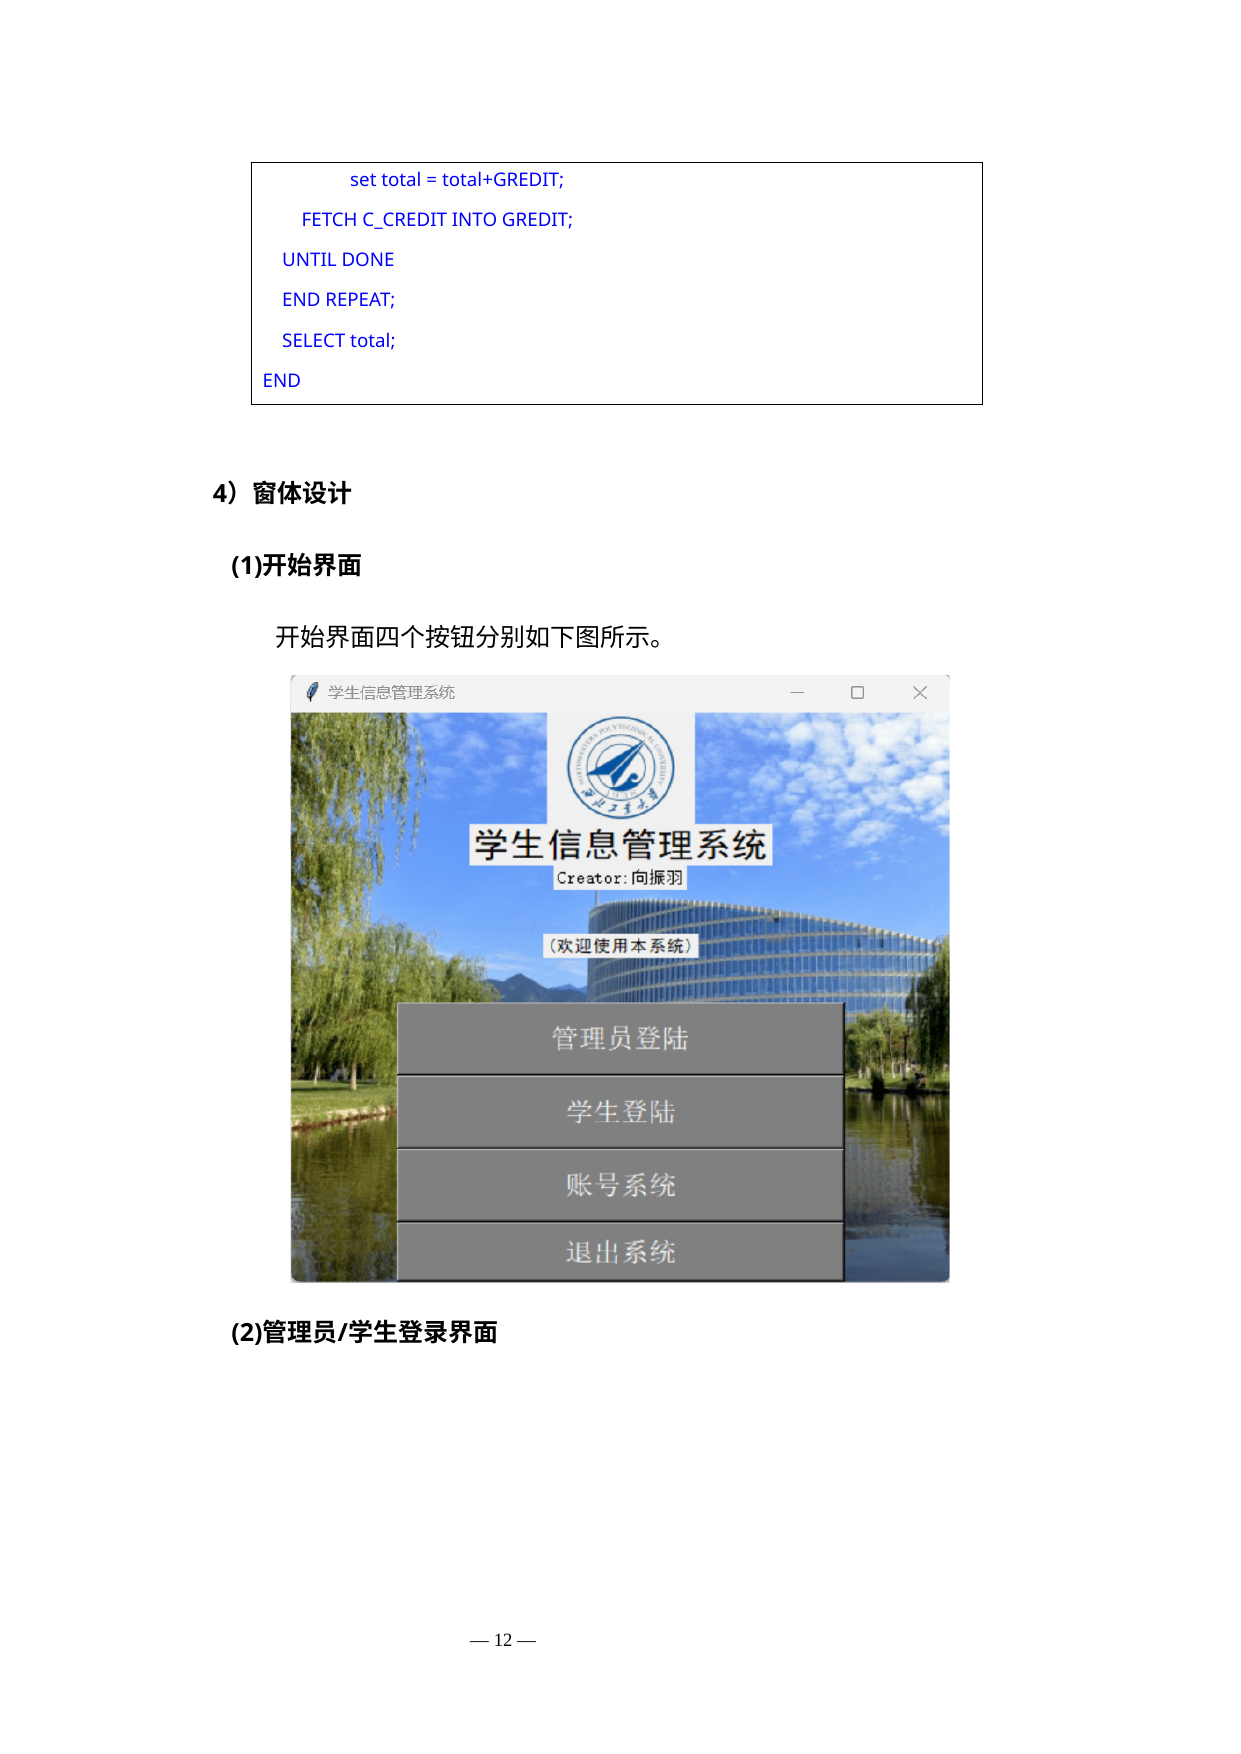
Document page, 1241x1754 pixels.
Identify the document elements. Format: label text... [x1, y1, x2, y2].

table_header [252, 163, 982, 403]
text (2)管理员/学生登录界面 [187, 1298, 1053, 1363]
picture [290, 675, 950, 1283]
text (1)开始界面 [187, 531, 1053, 596]
text 4）窗体设计 [187, 459, 1053, 524]
text 开始界面四个按钮分别如下图所示。 [231, 603, 1053, 668]
